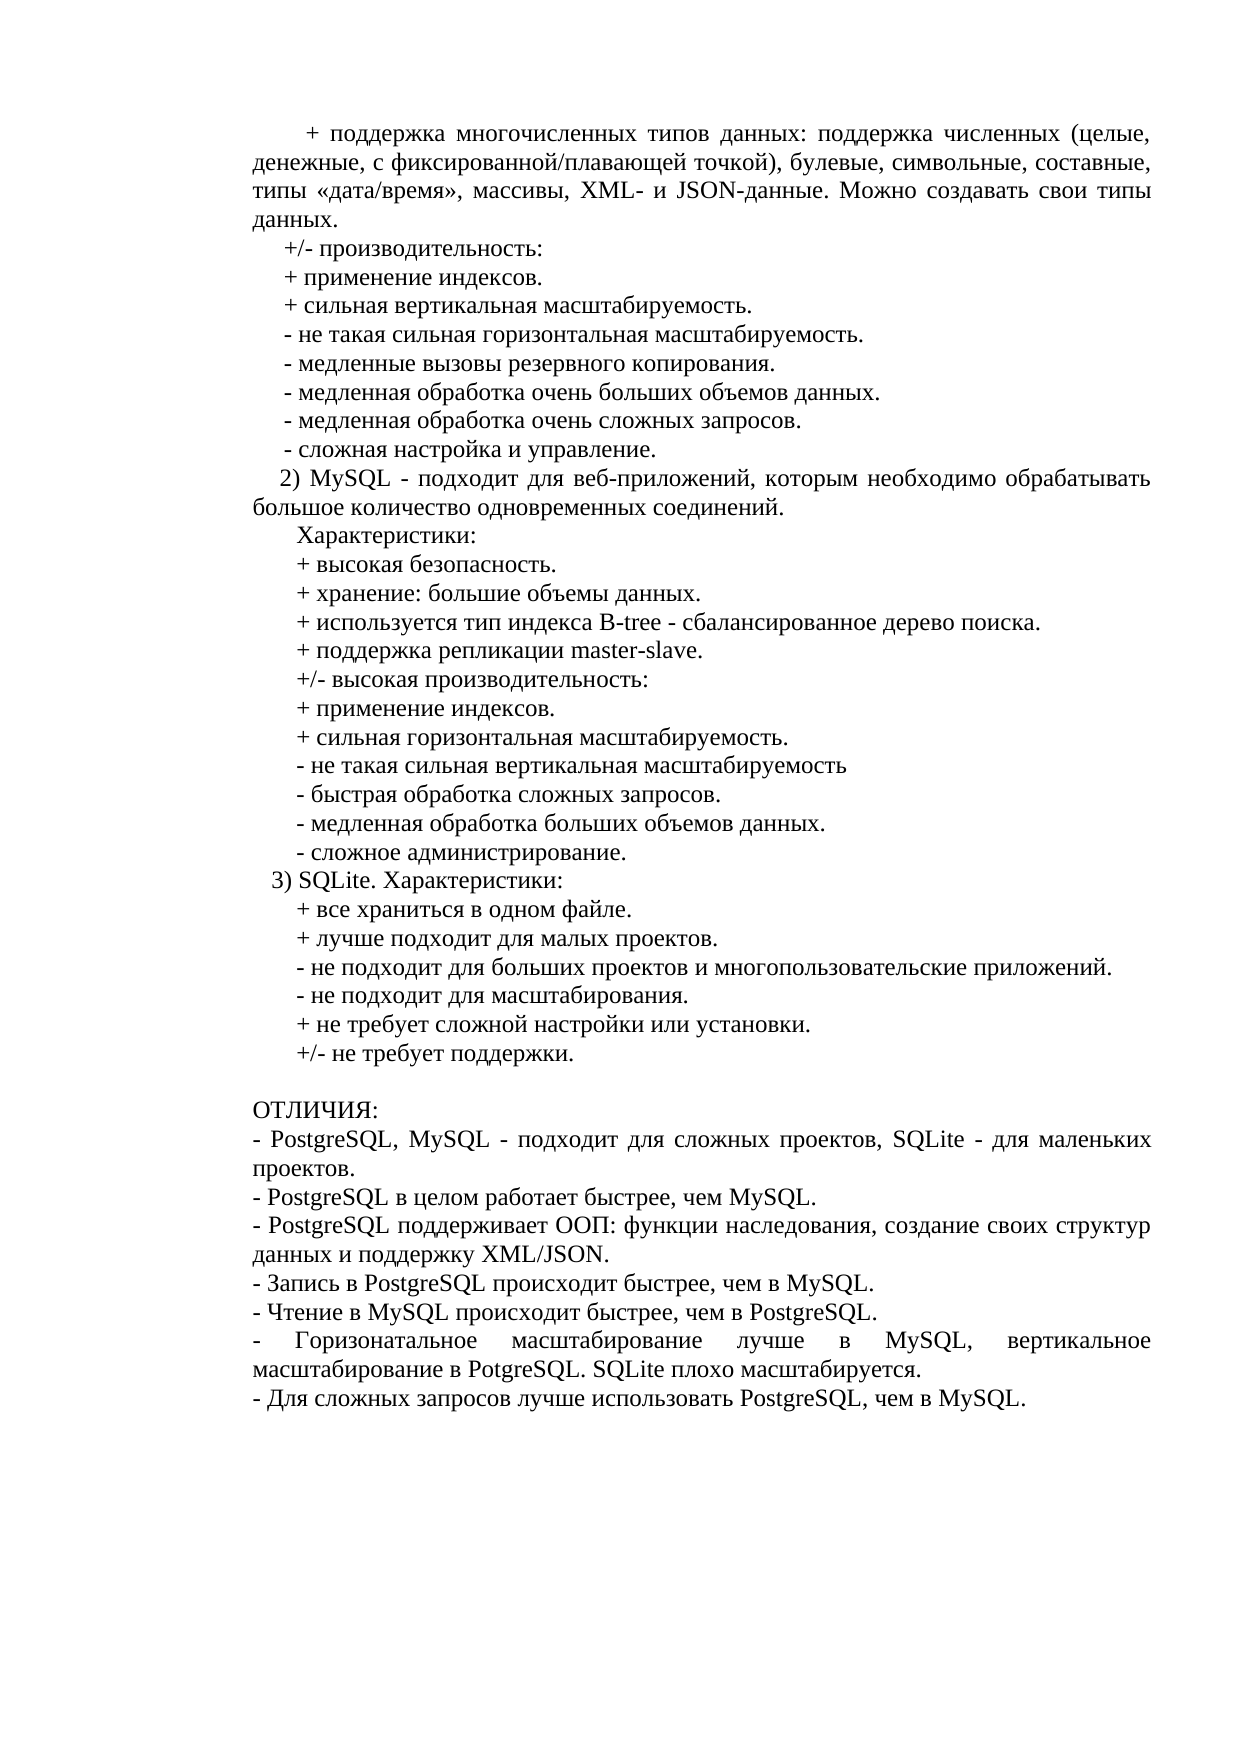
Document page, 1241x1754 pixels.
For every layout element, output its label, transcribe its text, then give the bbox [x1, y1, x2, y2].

list 3) SQLite. Характеристики: [252, 866, 1152, 894]
list 2) MySQL - подходит для веб-приложений, которым необходимо обрабатывать большое количество одновременных соединений. [252, 463, 1152, 521]
list +/- высокая производительность: [252, 664, 1152, 693]
list - не подходит для масштабирования. [252, 981, 1152, 1009]
list - медленная обработка больших объемов данных. [252, 808, 1152, 837]
list ОТЛИЧИЯ: [252, 1096, 1152, 1124]
list - медленная обработка очень больших объемов данных. [252, 377, 1152, 406]
list - Чтение в MySQL происходит быстрее, чем в PostgreSQL. [252, 1297, 1152, 1326]
list - не такая сильная вертикальная масштабируемость [252, 751, 1152, 779]
list + поддержка репликации master-slave. [252, 636, 1152, 664]
list +/- не требует поддержки. [252, 1038, 1152, 1067]
list + поддержка многочисленных типов данных: поддержка численных (целые, денежные, с фиксированной/плавающей точкой), булевые, символьные, составные, типы «дата/время», массивы, XML- и JSON-данные. Можно создавать свои типы данных. [252, 118, 1152, 233]
list + сильная вертикальная масштабируемость. [252, 291, 1152, 319]
list - Горизонатальное масштабирование лучше в MySQL, вертикальное масштабирование в PotgreSQL. SQLite плохо масштабируется. [252, 1326, 1152, 1383]
list + лучше подходит для малых проектов. [252, 923, 1152, 952]
list - Запись в PostgreSQL происходит быстрее, чем в MySQL. [252, 1268, 1152, 1297]
list - сложная настройка и управление. [252, 434, 1152, 463]
list +/- производительность: [252, 233, 1152, 262]
list + все храниться в одном файле. [252, 894, 1152, 923]
list - быстрая обработка сложных запросов. [252, 779, 1152, 808]
list + применение индексов. [252, 693, 1152, 722]
list - медленные вызовы резервного копирования. [252, 348, 1152, 377]
list - PostgreSQL поддерживает ООП: функции наследования, создание своих структур данных и поддержку XML/JSON. [252, 1211, 1152, 1268]
list + применение индексов. [252, 262, 1152, 291]
list Характеристики: [252, 521, 1152, 549]
list + сильная горизонтальная масштабируемость. [252, 722, 1152, 751]
list - не такая сильная горизонтальная масштабируемость. [252, 319, 1152, 348]
list - медленная обработка очень сложных запросов. [252, 406, 1152, 434]
list - Для сложных запросов лучше использовать PostgreSQL, чем в MySQL. [252, 1383, 1152, 1412]
list + высокая безопасность. [252, 549, 1152, 578]
list + хранение: большие объемы данных. [252, 578, 1152, 607]
list - PostgreSQL в целом работает быстрее, чем MySQL. [252, 1182, 1152, 1211]
list - PostgreSQL, MySQL - подходит для сложных проектов, SQLite - для маленьких проектов. [252, 1124, 1152, 1182]
list + используется тип индекса B-tree - сбалансированное дерево поиска. [252, 607, 1152, 636]
list + не требует сложной настройки или установки. [252, 1009, 1152, 1038]
list - не подходит для больших проектов и многопользовательские приложений. [252, 952, 1152, 981]
list - сложное администрирование. [252, 837, 1152, 866]
